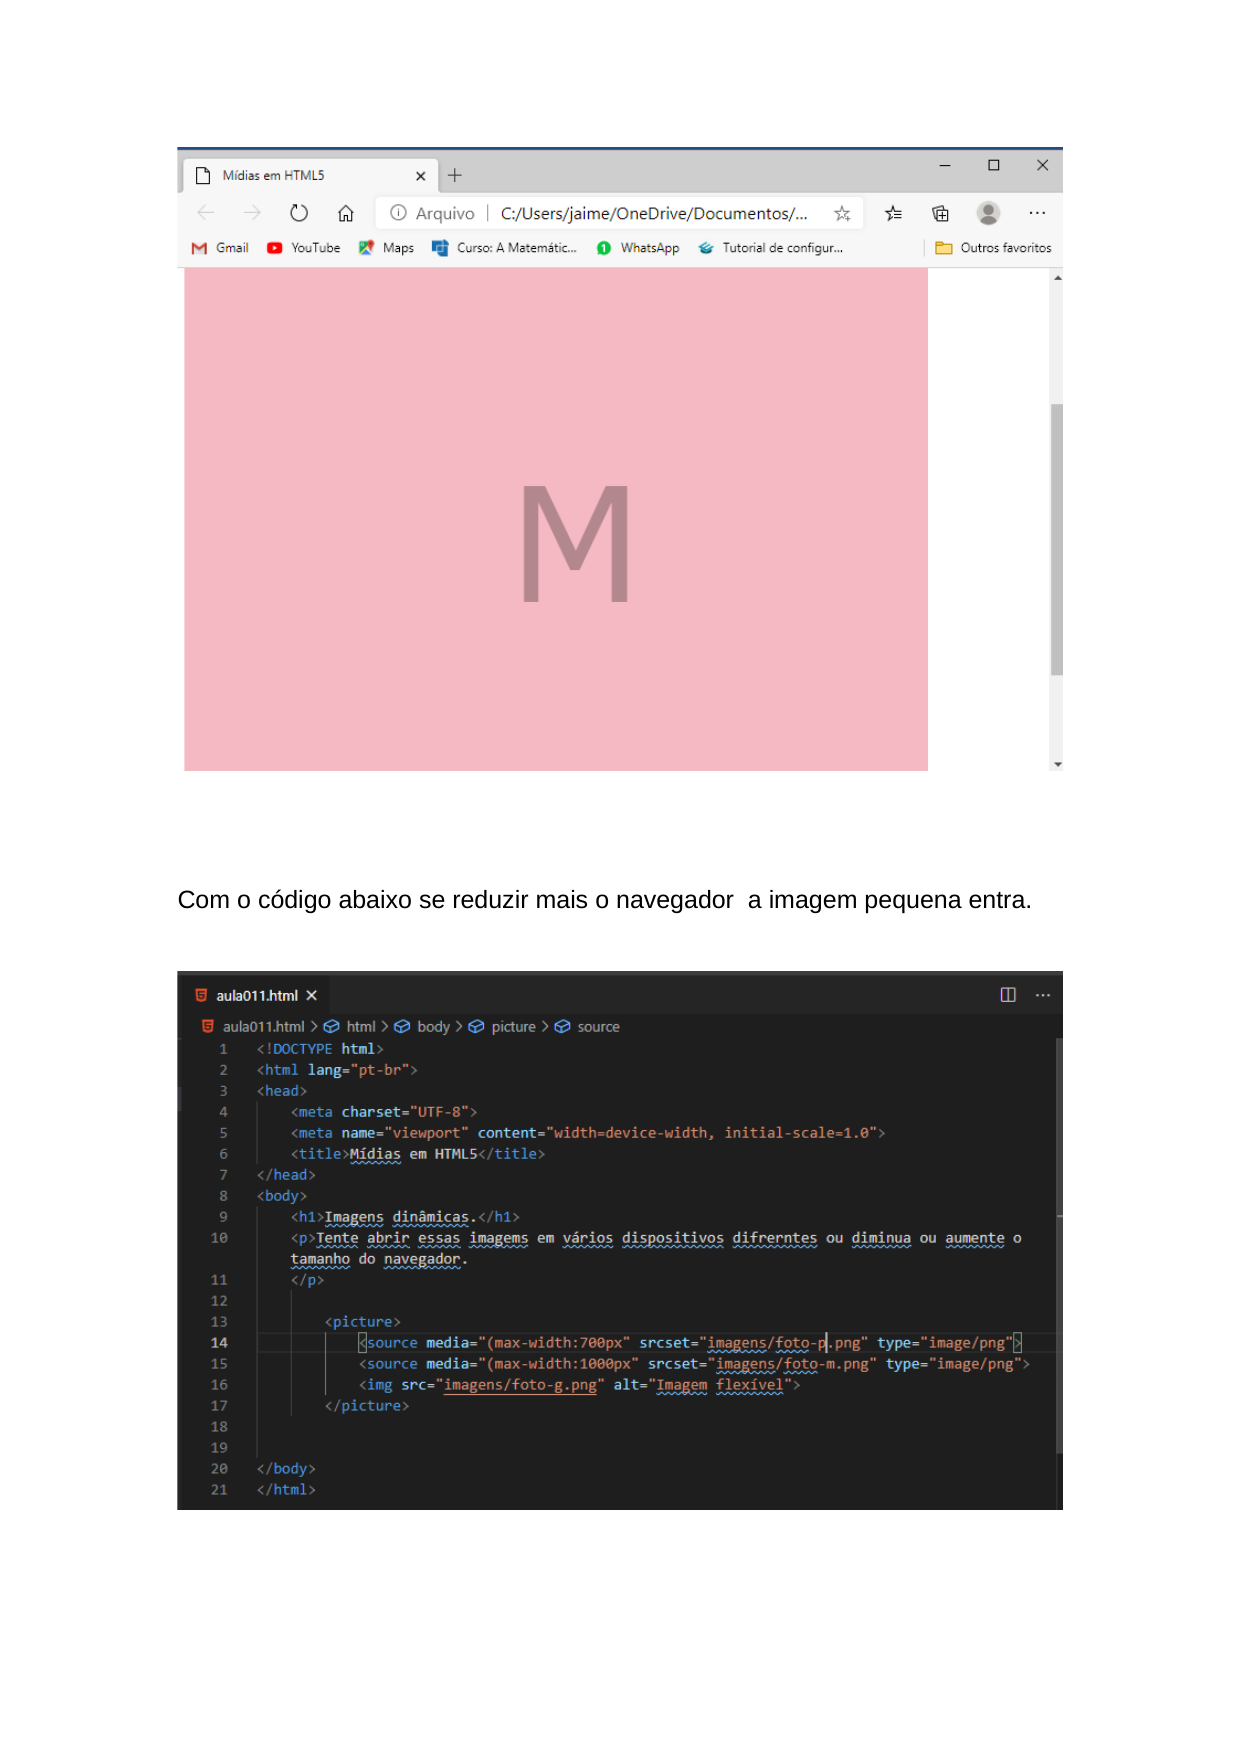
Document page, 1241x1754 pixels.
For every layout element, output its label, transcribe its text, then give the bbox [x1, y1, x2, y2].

picture [177, 971, 1063, 1510]
text Com o código abaixo se reduzir mais o navegador a imagem pequena entra. [177, 885, 1063, 914]
picture [177, 147, 1063, 771]
